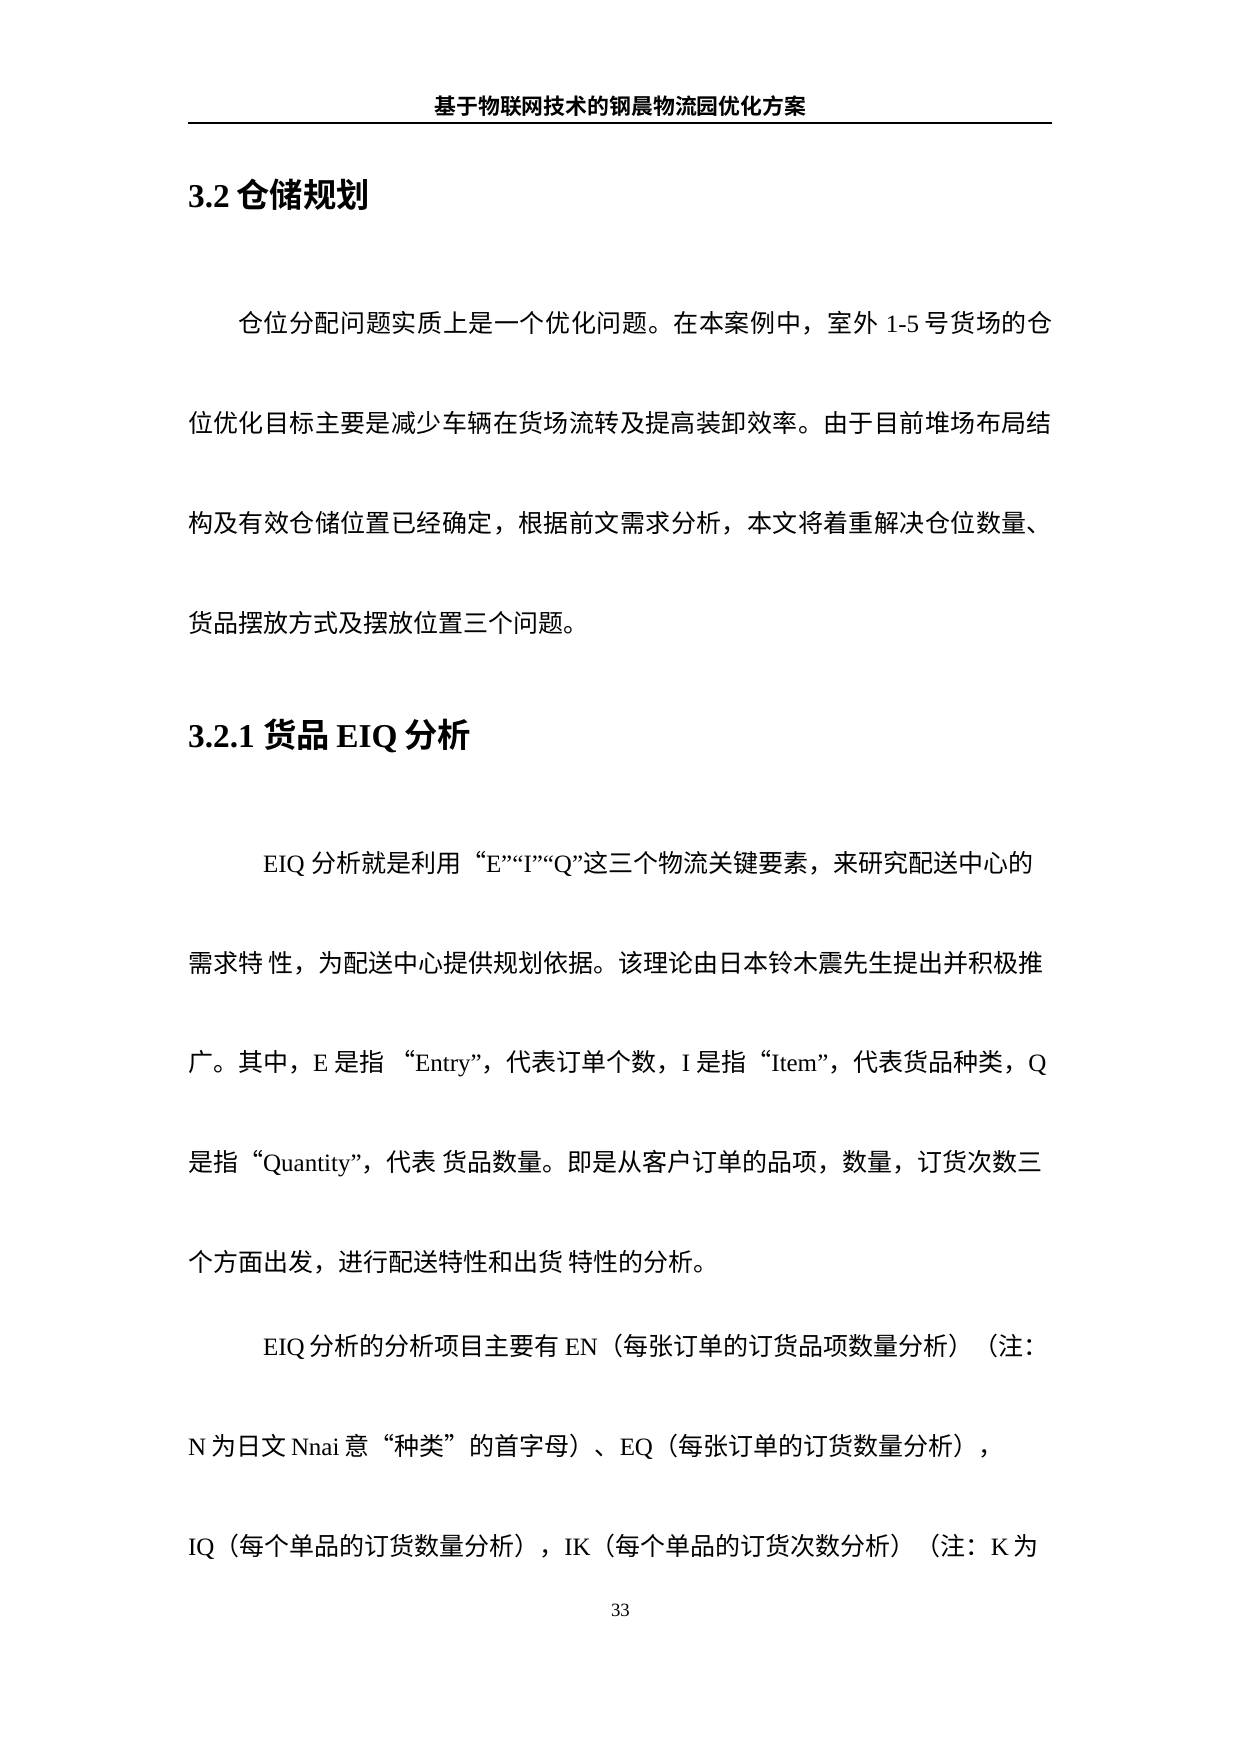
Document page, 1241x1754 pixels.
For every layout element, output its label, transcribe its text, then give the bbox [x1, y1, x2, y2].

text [188, 1312, 1052, 1577]
subtitle 3.2仓储规划 [188, 160, 1052, 227]
text EIQ 分析就是利用“E”“I”“Q”这三个物流关键要素，来研究配送中心的需求特 性，为配送中心提供规划依据。该理论由日本铃木震先生提出并积极推广。其中，E 是指 “Entry”，代表订单个数，I 是指“Item”，代表货品种类，Q 是指“Quantity”，代表 货品数量。即是从客户订单的品项，数量，订货次数三个方面出发，进行配送特性和出货 特性的分析。 [188, 828, 1052, 1293]
subtitle 3.2.1 货品EIQ分析 [188, 699, 1052, 766]
text 仓位分配问题实质上是一个优化问题。在本案例中，室外1-5号货场的仓位优化目标主要是减少车辆在货场流转及提高装卸效率。由于目前堆场布局结构及有效仓储位置已经确定，根据前文需求分析，本文将着重解决仓位数量、货品摆放方式及摆放位置三个问题。 [188, 289, 1052, 654]
